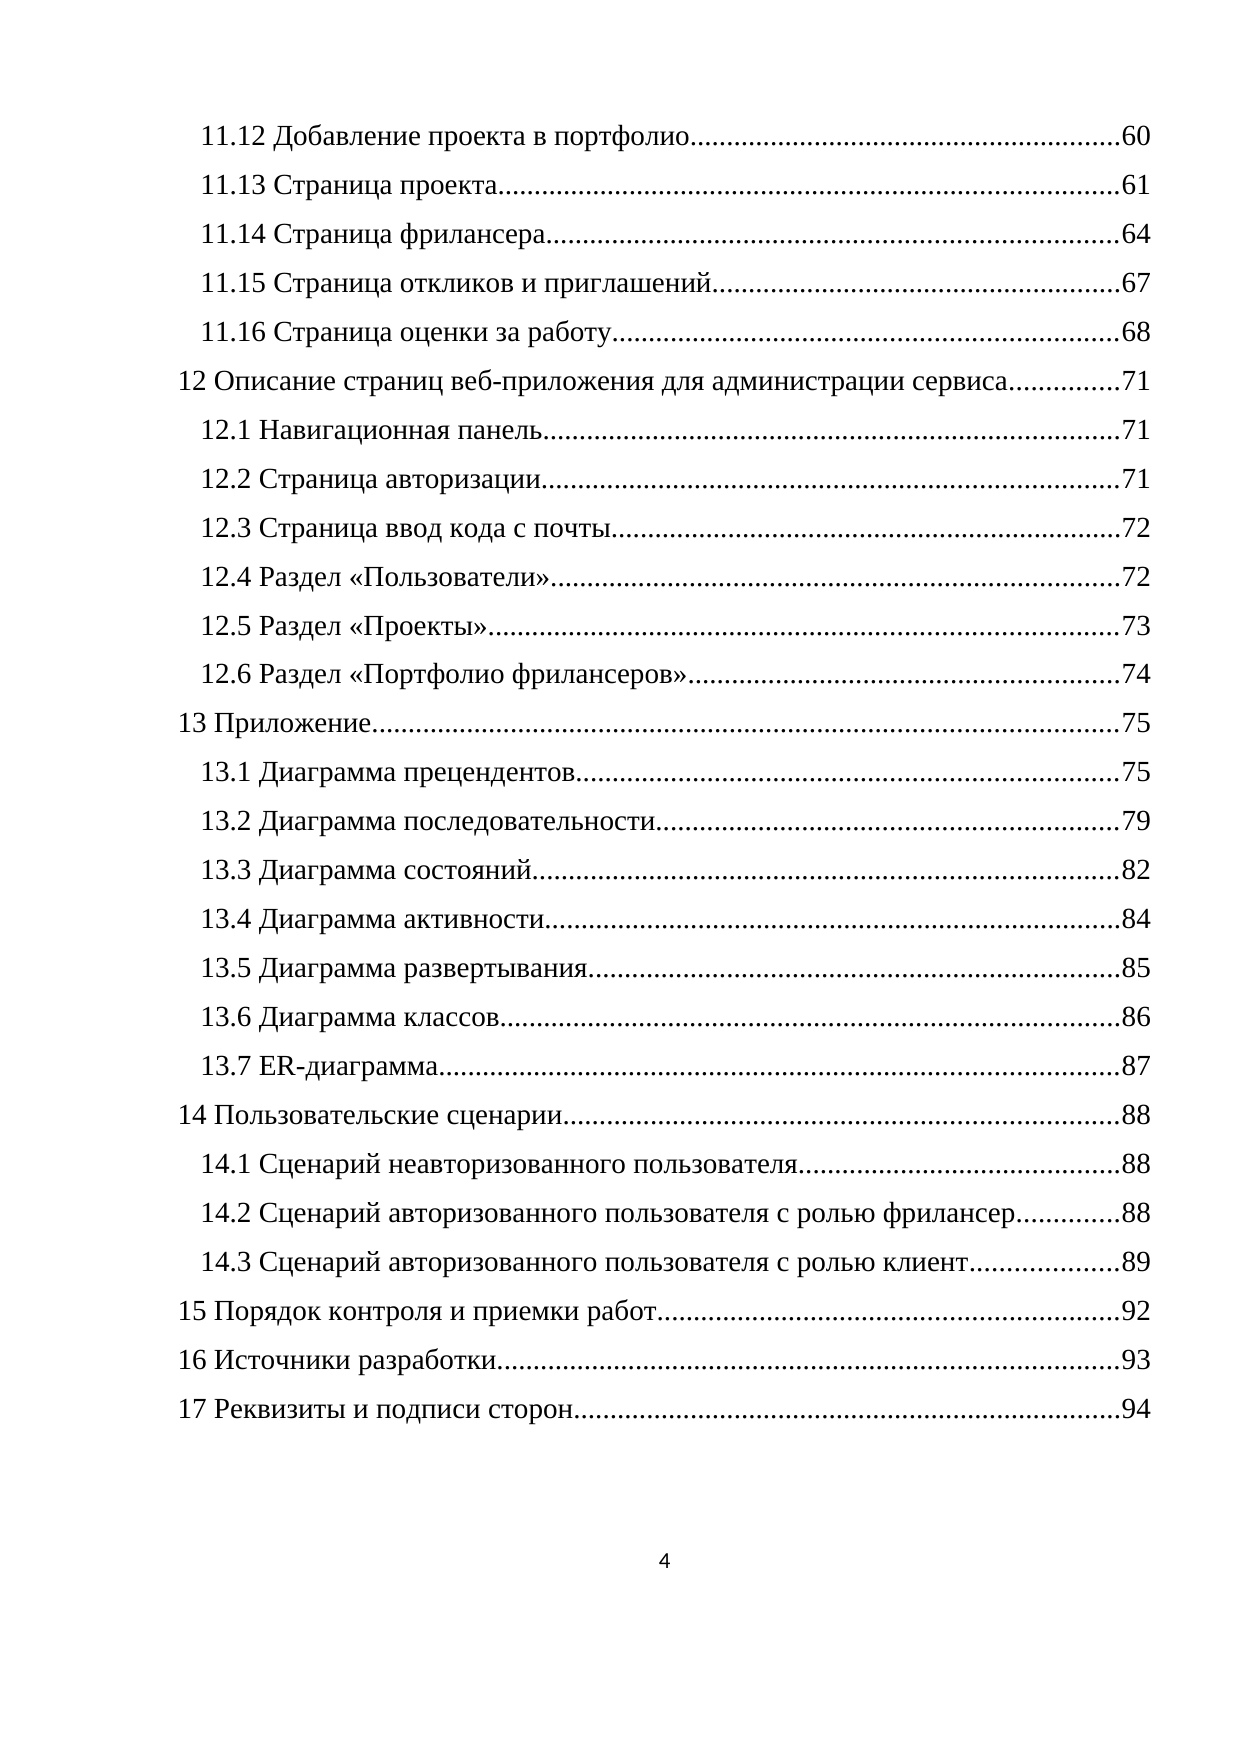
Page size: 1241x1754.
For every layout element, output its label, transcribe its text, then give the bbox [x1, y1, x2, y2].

text 13.4 Диаграмма активности 84 [200, 901, 1152, 935]
text 11.13 Страница проекта 61 [200, 167, 1152, 201]
text 13.3 Диаграмма состояний 82 [200, 852, 1152, 886]
text 14.3 Сценарий авторизованного пользователя с ролью клиент 89 [200, 1244, 1152, 1278]
text 13.2 Диаграмма последовательности 79 [200, 803, 1152, 837]
text 13.7 ER-диаграмма 87 [200, 1048, 1152, 1082]
text 15 Порядок контроля и приемки работ 92 [177, 1293, 1152, 1327]
text 17 Реквизиты и подписи сторон 94 [177, 1391, 1152, 1424]
text 11.16 Страница оценки за работу 68 [200, 314, 1152, 347]
text 12 Описание страниц веб-приложения для администрации сервиса 71 [177, 363, 1152, 396]
text 12.4 Раздел «Пользователи» 72 [200, 559, 1152, 592]
text 13.6 Диаграмма классов 86 [200, 999, 1152, 1033]
text 13 Приложение 75 [177, 706, 1152, 739]
text 12.5 Раздел «Проекты» 73 [200, 608, 1152, 641]
text 11.14 Страница фрилансера 64 [200, 216, 1152, 249]
text 16 Источники разработки 93 [177, 1342, 1152, 1376]
text 12.3 Страница ввод кода с почты 72 [200, 510, 1152, 543]
text 12.6 Раздел «Портфолио фрилансеров» 74 [200, 657, 1152, 690]
text 14.2 Сценарий авторизованного пользователя с ролью фрилансер 88 [200, 1195, 1152, 1229]
text 11.15 Страница откликов и приглашений 67 [200, 265, 1152, 298]
text 13.5 Диаграмма развертывания 85 [200, 950, 1152, 984]
text 12.1 Навигационная панель 71 [200, 412, 1152, 445]
text 13.1 Диаграмма прецендентов 75 [200, 754, 1152, 788]
text 14.1 Сценарий неавторизованного пользователя 88 [200, 1146, 1152, 1180]
text 14 Пользовательские сценарии 88 [177, 1097, 1152, 1131]
text 11.12 Добавление проекта в портфолио 60 [200, 118, 1152, 152]
text 12.2 Страница авторизации 71 [200, 461, 1152, 494]
